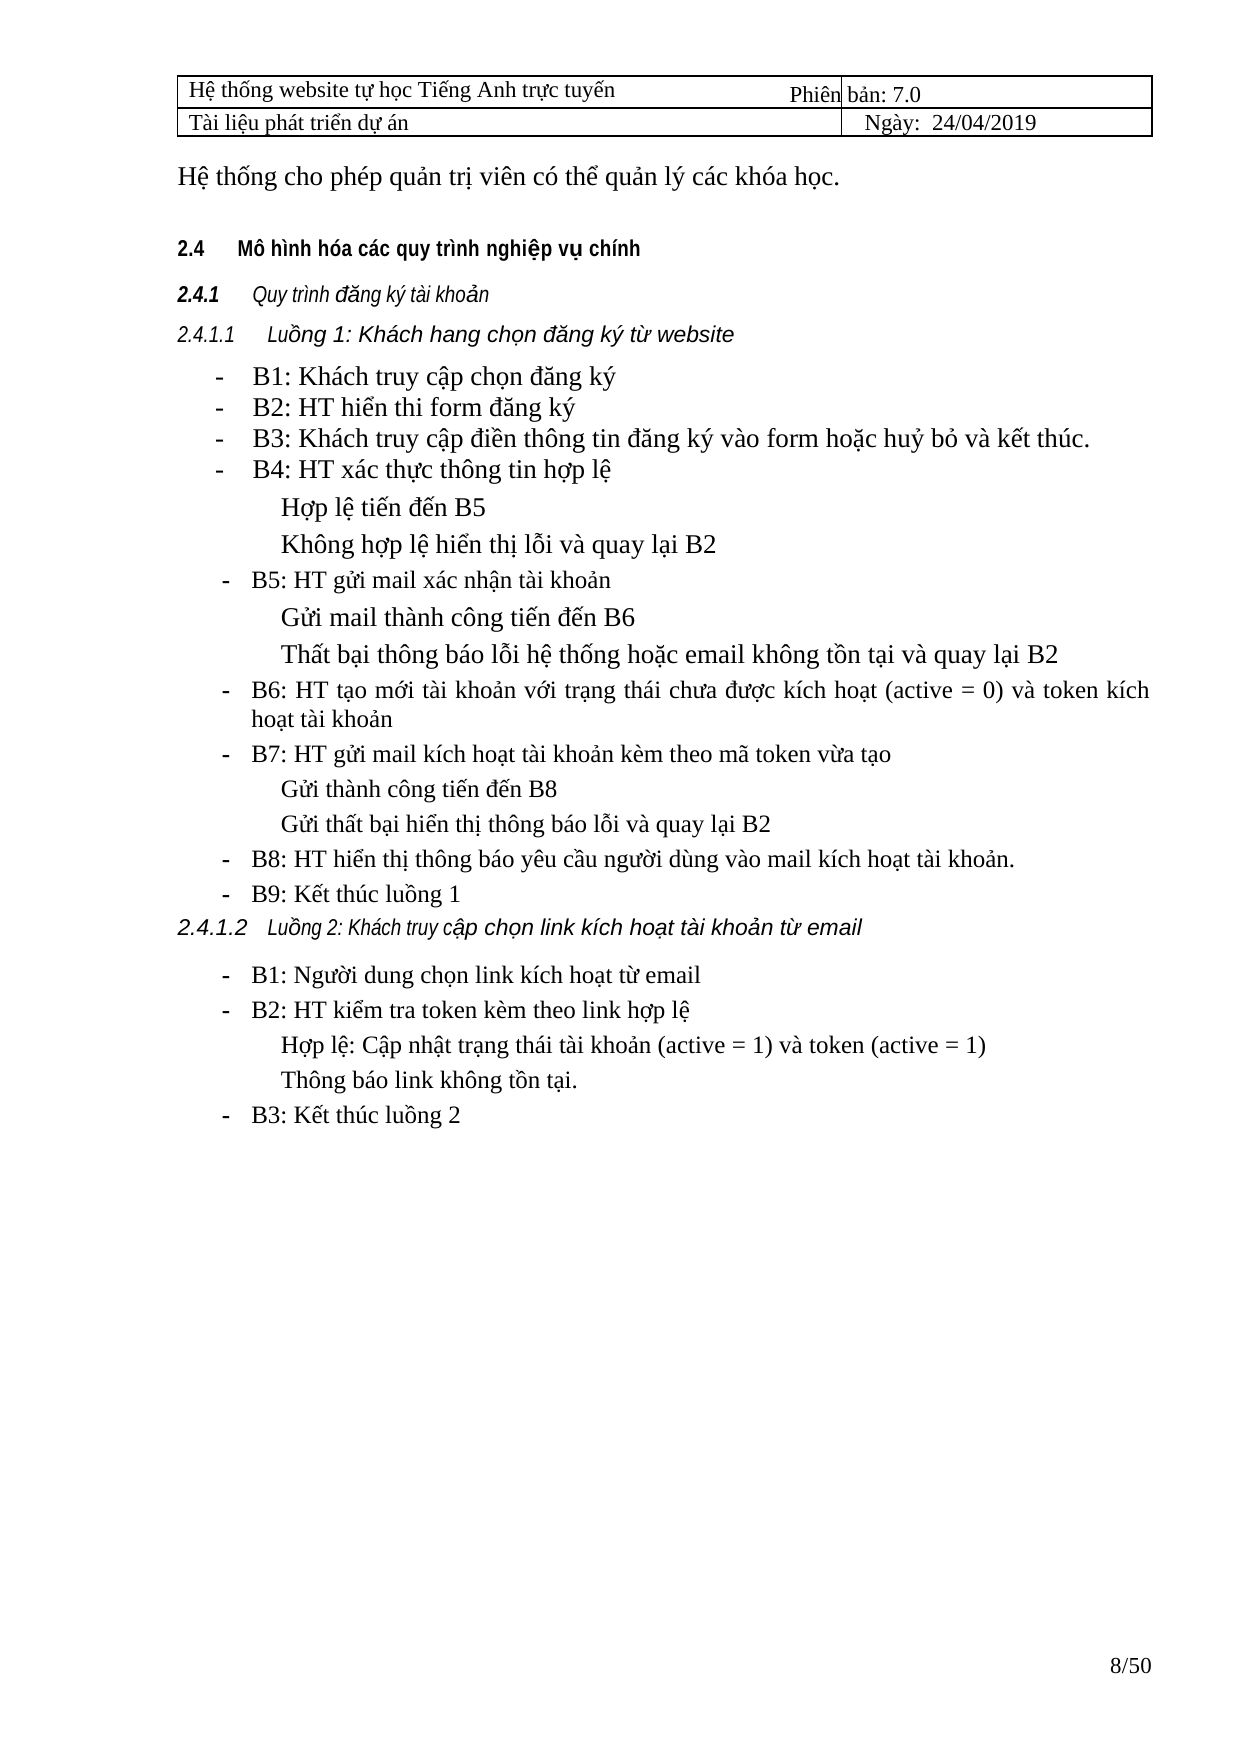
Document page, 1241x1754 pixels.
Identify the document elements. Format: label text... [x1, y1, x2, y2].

text Thất bại thông báo lỗi hệ thống hoặc email không tồn tại và quay lại B2 [281, 638, 1152, 669]
list B4: HT xác thực thông tin hợp lệ [215, 453, 1152, 484]
list B1: Khách truy cập chọn đăng ký [215, 360, 1152, 391]
text B9: Kết thúc luồng 1 [222, 879, 1152, 908]
list B2: HT hiển thi form đăng ký [215, 391, 1152, 422]
subtitle Luồng 1: Khách hang chọn đăng ký từ website [177, 321, 1152, 347]
text Gửi thành công tiến đến B8 [281, 774, 1152, 803]
text Hệ thống cho phép quản trị viên có thể quản lý các khóa học. [177, 161, 1152, 192]
text B8: HT hiển thị thông báo yêu cầu người dùng vào mail kích hoạt tài khoản. [222, 844, 1152, 873]
text B3: Kết thúc luồng 2 [222, 1100, 1152, 1129]
text Hợp lệ tiến đến B5 [281, 491, 1152, 522]
subtitle Luồng 2: Khách truy cập chọn link kích hoạt tài khoản từ email [177, 914, 1152, 941]
text Không hợp lệ hiển thị lỗi và quay lại B2 [281, 528, 1152, 559]
text Thông báo link không tồn tại. [281, 1065, 1152, 1094]
text Hợp lệ: Cập nhật trạng thái tài khoản (active = 1) và token (active = 1) [281, 1030, 1152, 1059]
text Gửi thất bại hiển thị thông báo lỗi và quay lại B2 [281, 809, 1152, 838]
text B2: HT kiểm tra token kèm theo link hợp lệ [222, 995, 1152, 1024]
text B1: Người dung chọn link kích hoạt từ email [222, 960, 1152, 989]
list B3: Khách truy cập điền thông tin đăng ký vào form hoặc huỷ bỏ và kết thúc. [215, 422, 1152, 453]
subtitle Mô hình hóa các quy trình nghiệp vụ chính [177, 235, 1152, 262]
text Gửi mail thành công tiến đến B6 [281, 601, 1152, 632]
subtitle Quy trình đăng ký tài khoản [177, 281, 1152, 307]
text B6: HT tạo mới tài khoản với trạng thái chưa được kích hoạt (active = 0) và token kích hoạt tài khoản [222, 675, 1152, 733]
text B7: HT gửi mail kích hoạt tài khoản kèm theo mã token vừa tạo [222, 739, 1152, 768]
text B5: HT gửi mail xác nhận tài khoản [222, 566, 1152, 594]
